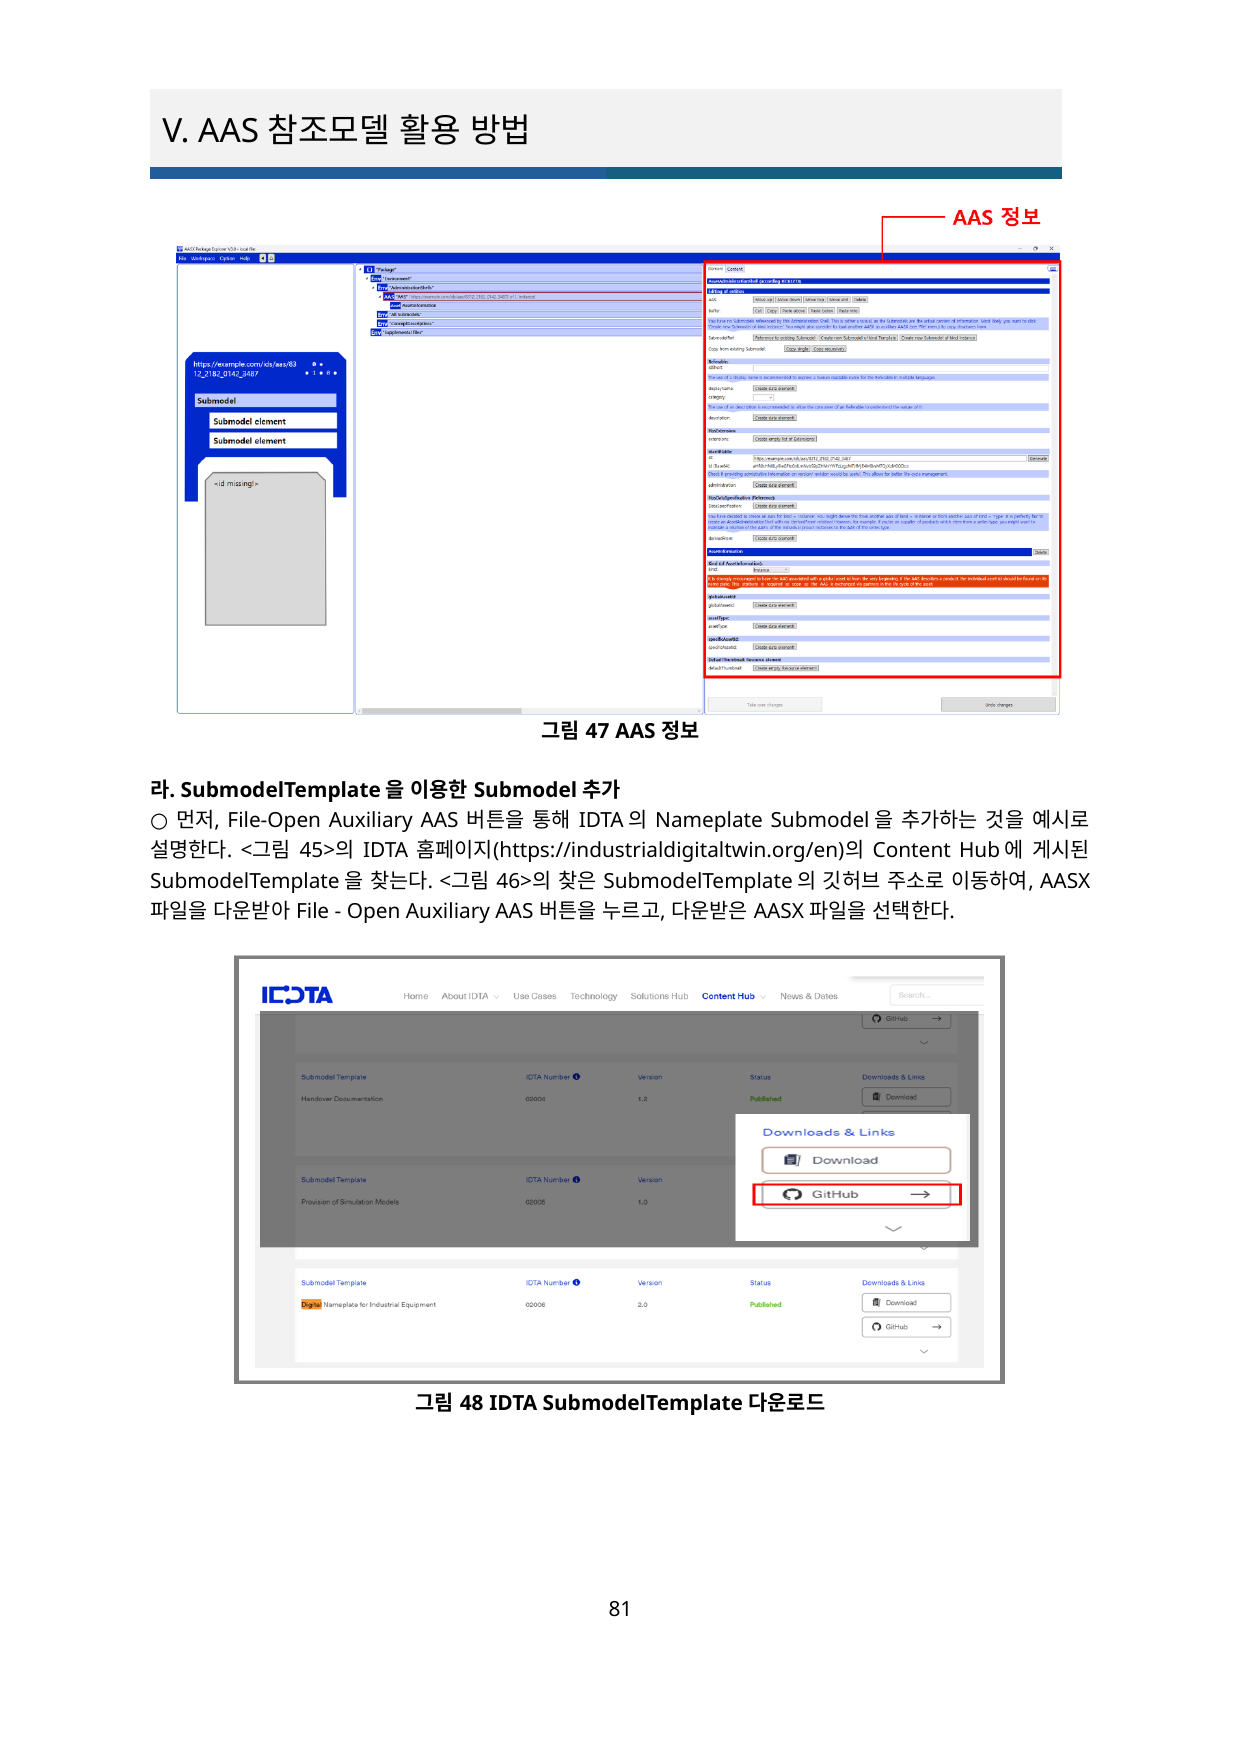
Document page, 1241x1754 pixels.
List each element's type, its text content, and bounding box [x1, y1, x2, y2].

text 라. SubmodelTemplate을 이용한 Submodel 추가 [150, 773, 1090, 803]
picture [176, 207, 1064, 715]
text ○ 먼저, File-Open Auxiliary AAS 버튼을 통해 IDTA의 Nameplate Submodel을 추가하는 것을 예시로 설명한다. <그림 45>의 IDTA 홈페이지(https://industrialdigitaltwin.org/en)의 Content Hub에 게시된 SubmodelTemplate을 찾는다. <그림 46>의 찾은 SubmodelTemplate의 깃허브 주소로 이동하여, AASX 파일을 다운받아 File - Open Auxiliary AAS 버튼을 누르고, 다운받은 AASX 파일을 선택한다. [150, 803, 1090, 925]
picture [224, 953, 1016, 1387]
